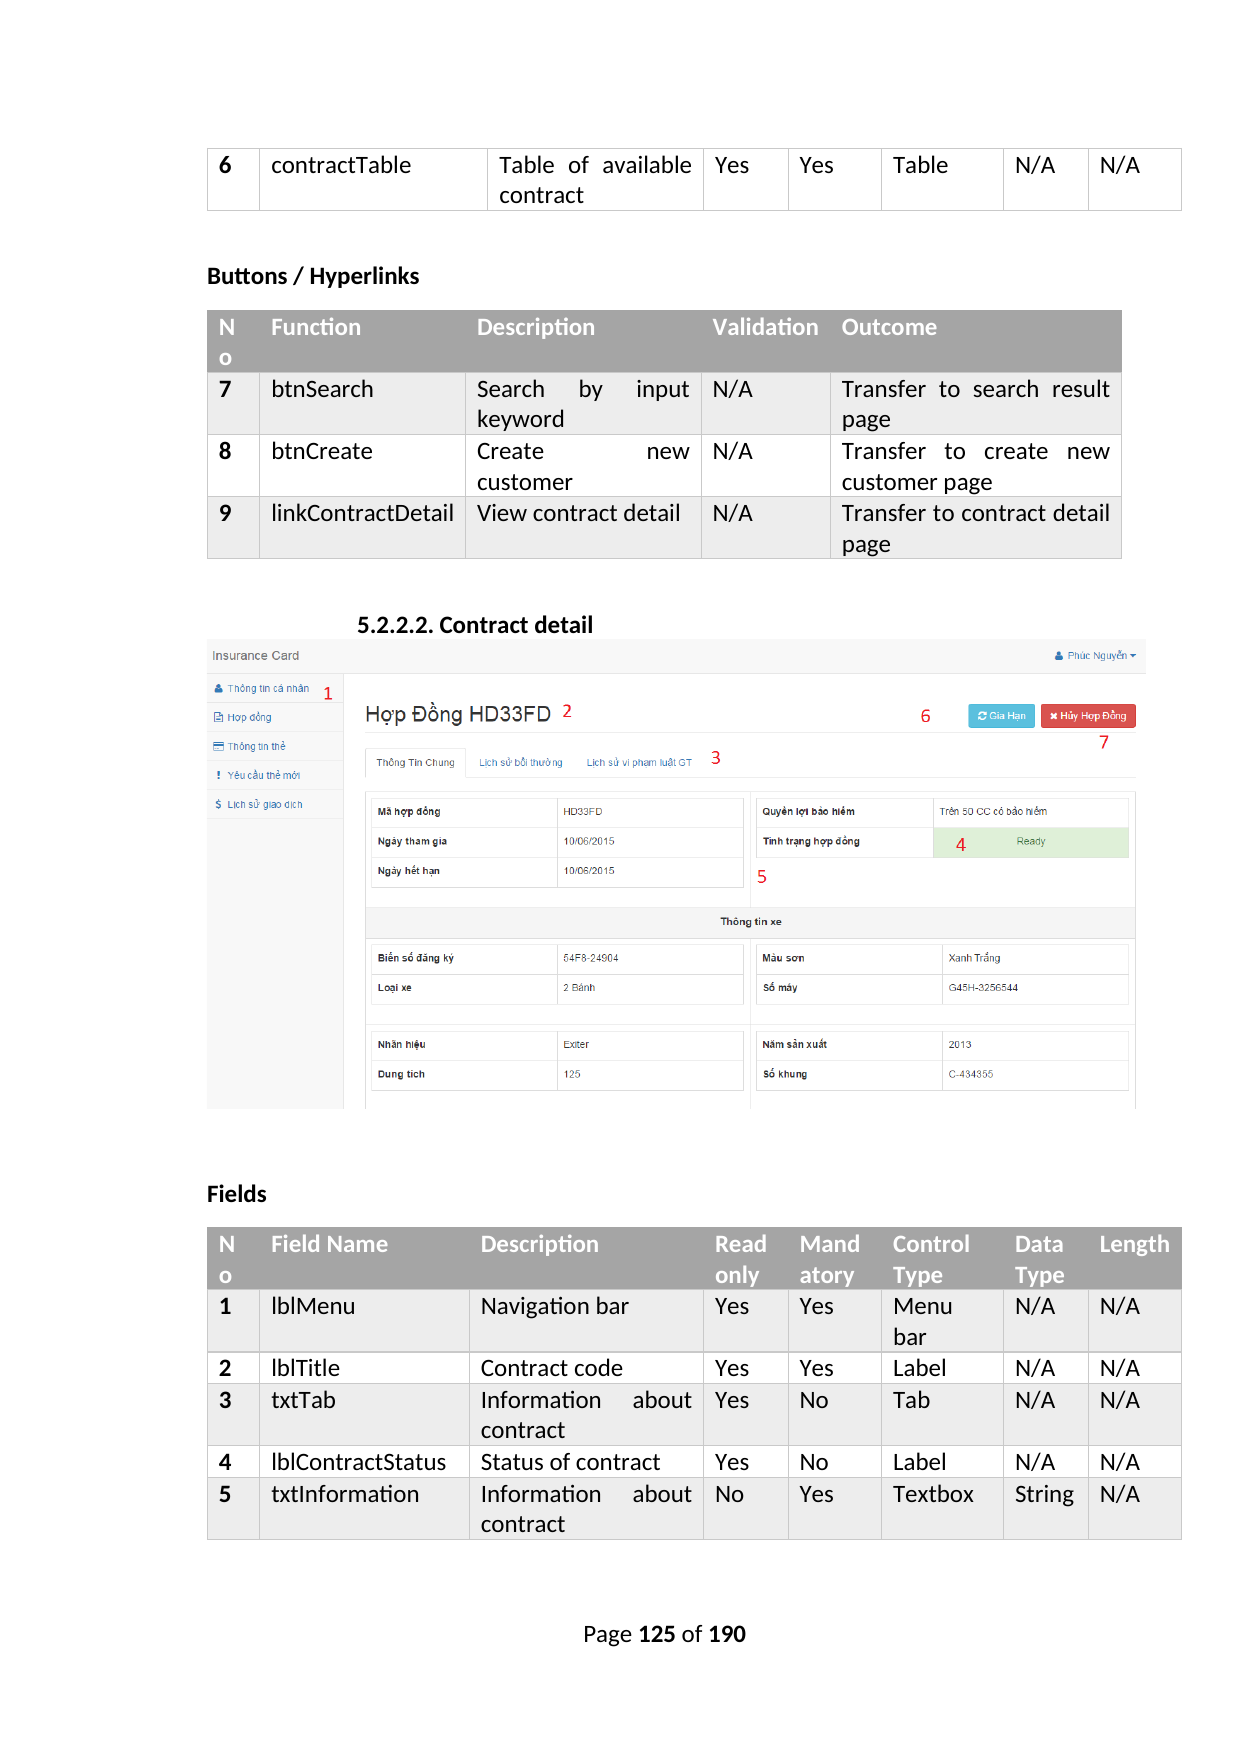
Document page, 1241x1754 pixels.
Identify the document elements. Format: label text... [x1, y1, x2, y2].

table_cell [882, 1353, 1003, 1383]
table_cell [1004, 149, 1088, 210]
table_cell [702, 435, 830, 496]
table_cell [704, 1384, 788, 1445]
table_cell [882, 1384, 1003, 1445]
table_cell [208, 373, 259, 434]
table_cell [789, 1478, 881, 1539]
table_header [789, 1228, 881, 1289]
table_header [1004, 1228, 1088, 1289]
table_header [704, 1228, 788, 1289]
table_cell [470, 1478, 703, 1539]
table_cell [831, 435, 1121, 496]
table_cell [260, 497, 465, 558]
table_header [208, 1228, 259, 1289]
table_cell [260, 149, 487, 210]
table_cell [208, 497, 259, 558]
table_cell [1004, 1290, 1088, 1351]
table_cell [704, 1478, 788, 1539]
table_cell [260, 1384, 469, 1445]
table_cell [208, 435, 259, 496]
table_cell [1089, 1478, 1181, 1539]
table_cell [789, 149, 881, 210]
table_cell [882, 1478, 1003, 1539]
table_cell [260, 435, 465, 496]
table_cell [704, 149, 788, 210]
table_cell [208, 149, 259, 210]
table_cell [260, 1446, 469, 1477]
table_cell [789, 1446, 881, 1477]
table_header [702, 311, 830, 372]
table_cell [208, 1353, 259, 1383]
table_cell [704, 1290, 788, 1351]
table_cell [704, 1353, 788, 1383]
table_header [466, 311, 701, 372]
subtitle Contract detail [357, 609, 1122, 639]
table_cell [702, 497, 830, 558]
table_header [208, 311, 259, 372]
text Buttons / Hyperlinks [207, 260, 1122, 291]
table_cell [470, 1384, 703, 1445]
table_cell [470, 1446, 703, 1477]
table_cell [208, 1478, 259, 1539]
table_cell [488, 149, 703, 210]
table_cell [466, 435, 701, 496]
picture [206, 639, 1146, 1109]
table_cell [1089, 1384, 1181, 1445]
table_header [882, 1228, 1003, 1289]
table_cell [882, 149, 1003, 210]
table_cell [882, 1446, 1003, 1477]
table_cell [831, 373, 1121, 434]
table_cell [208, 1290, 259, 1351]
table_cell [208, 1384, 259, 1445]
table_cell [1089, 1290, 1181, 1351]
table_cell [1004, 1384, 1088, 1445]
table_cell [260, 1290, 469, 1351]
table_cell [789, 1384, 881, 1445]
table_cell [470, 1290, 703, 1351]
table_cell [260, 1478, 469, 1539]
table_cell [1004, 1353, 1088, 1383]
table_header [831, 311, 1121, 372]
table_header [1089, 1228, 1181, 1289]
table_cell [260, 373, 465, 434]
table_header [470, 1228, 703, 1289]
text Fields [207, 1178, 1122, 1208]
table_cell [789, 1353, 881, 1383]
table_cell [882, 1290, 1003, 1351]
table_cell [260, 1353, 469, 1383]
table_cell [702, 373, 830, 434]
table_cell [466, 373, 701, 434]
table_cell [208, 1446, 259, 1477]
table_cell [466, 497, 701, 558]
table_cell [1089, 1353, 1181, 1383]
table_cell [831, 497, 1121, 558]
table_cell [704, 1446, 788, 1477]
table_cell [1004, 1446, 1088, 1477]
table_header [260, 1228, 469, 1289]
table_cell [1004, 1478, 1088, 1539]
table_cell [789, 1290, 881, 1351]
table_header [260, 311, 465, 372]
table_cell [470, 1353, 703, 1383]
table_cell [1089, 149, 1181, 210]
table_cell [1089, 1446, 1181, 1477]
